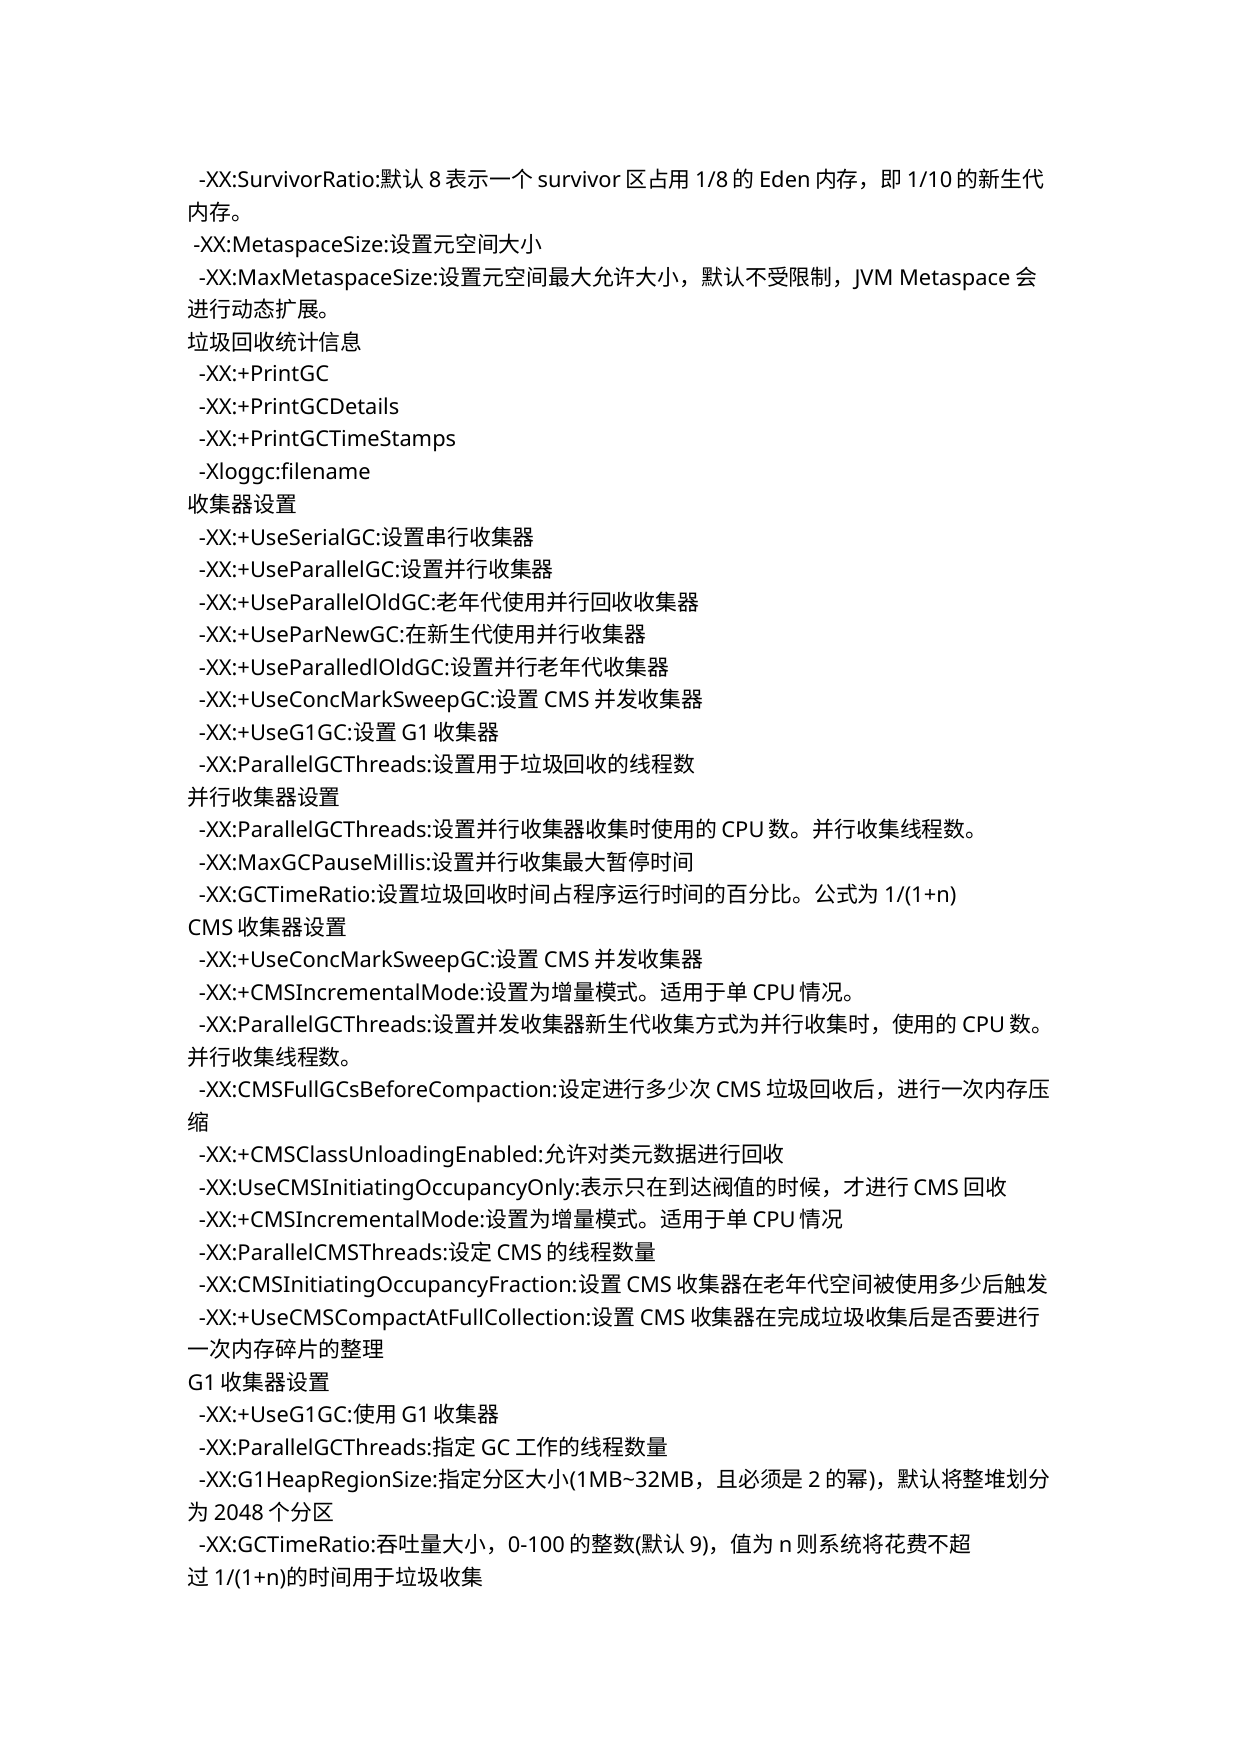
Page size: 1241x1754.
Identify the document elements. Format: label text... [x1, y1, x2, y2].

text -XX:+UseG1GC:使用G1收集器 [187, 1397, 1053, 1429]
text -XX:+UseParallelGC:设置并行收集器 [187, 552, 1053, 584]
text -XX:ParallelGCThreads:设置用于垃圾回收的线程数 [187, 747, 1053, 779]
text -XX:GCTimeRatio:设置垃圾回收时间占程序运行时间的百分比。公式为1/(1+n) [187, 877, 1053, 909]
text -XX:+UseSerialGC:设置串行收集器 [187, 519, 1053, 552]
text -XX:MaxMetaspaceSize:设置元空间最大允许大小，默认不受限制，JVM Metaspace会进行动态扩展。 [187, 259, 1053, 324]
text -XX:MaxGCPauseMillis:设置并行收集最大暂停时间 [187, 844, 1053, 877]
text -XX:+UseParallelOldGC:老年代使用并行回收收集器 [187, 584, 1053, 617]
text -XX:+PrintGCTimeStamps [187, 422, 1053, 454]
text 并行收集器设置 [187, 779, 1053, 812]
text CMS收集器设置 [187, 909, 1053, 942]
text -Xloggc:filename [187, 454, 1053, 487]
text -XX:+UseConcMarkSweepGC:设置CMS并发收集器 [187, 942, 1053, 974]
text -XX:+UseParNewGC:在新生代使用并行收集器 [187, 617, 1053, 649]
text -XX:+UseConcMarkSweepGC:设置CMS并发收集器 [187, 682, 1053, 714]
text -XX:GCTimeRatio:吞吐量大小，0-100的整数(默认9)，值为n则系统将花费不超过1/(1+n)的时间用于垃圾收集 [187, 1527, 1053, 1592]
text -XX:+UseG1GC:设置G1收集器 [187, 714, 1053, 747]
text -XX:+PrintGC [187, 357, 1053, 389]
text -XX:CMSFullGCsBeforeCompaction:设定进行多少次CMS垃圾回收后，进行一次内存压缩 [187, 1072, 1053, 1137]
text -XX:ParallelGCThreads:指定GC工作的线程数量 [187, 1429, 1053, 1462]
text -XX:+UseCMSCompactAtFullCollection:设置CMS收集器在完成垃圾收集后是否要进行一次内存碎片的整理 [187, 1299, 1053, 1364]
text -XX:+PrintGCDetails [187, 389, 1053, 422]
text -XX:MetaspaceSize:设置元空间大小 [187, 227, 1053, 259]
text -XX:ParallelCMSThreads:设定CMS的线程数量 [187, 1234, 1053, 1267]
text 垃圾回收统计信息 [187, 324, 1053, 357]
text -XX:+UseParalledlOldGC:设置并行老年代收集器 [187, 649, 1053, 682]
text -XX:CMSInitiatingOccupancyFraction:设置CMS收集器在老年代空间被使用多少后触发 [187, 1267, 1053, 1299]
text -XX:UseCMSInitiatingOccupancyOnly:表示只在到达阀值的时候，才进行CMS回收 [187, 1169, 1053, 1202]
text -XX:+CMSIncrementalMode:设置为增量模式。适用于单CPU情况。 [187, 974, 1053, 1007]
text -XX:ParallelGCThreads:设置并发收集器新生代收集方式为并行收集时，使用的CPU数。并行收集线程数。 [187, 1007, 1053, 1072]
text -XX:+CMSClassUnloadingEnabled:允许对类元数据进行回收 [187, 1137, 1053, 1169]
text -XX:G1HeapRegionSize:指定分区大小(1MB~32MB，且必须是2的幂)，默认将整堆划分为2048个分区 [187, 1462, 1053, 1527]
text 收集器设置 [187, 487, 1053, 519]
text -XX:SurvivorRatio:默认8表示一个survivor区占用1/8的Eden内存，即1/10的新生代内存。 [187, 162, 1053, 227]
text -XX:ParallelGCThreads:设置并行收集器收集时使用的CPU数。并行收集线程数。 [187, 812, 1053, 844]
text G1收集器设置 [187, 1364, 1053, 1397]
text -XX:+CMSIncrementalMode:设置为增量模式。适用于单CPU情况 [187, 1202, 1053, 1234]
